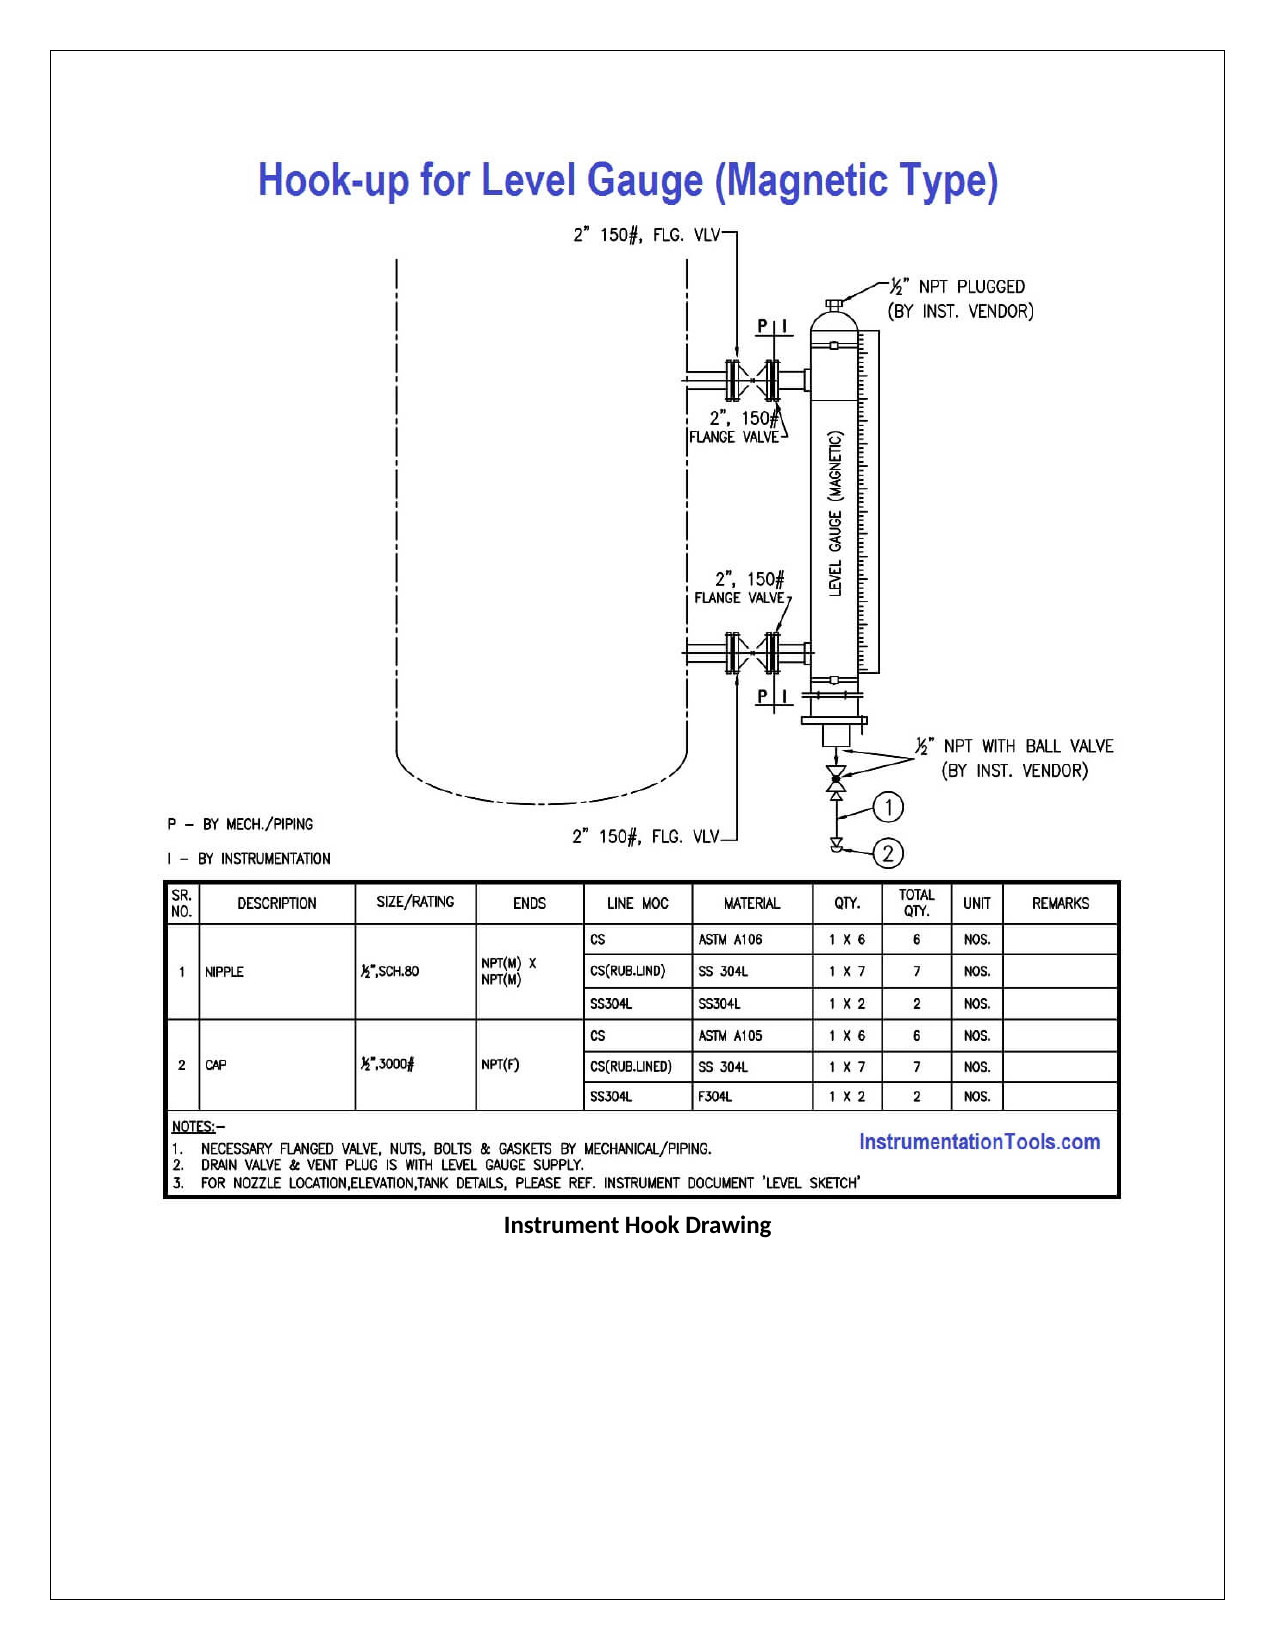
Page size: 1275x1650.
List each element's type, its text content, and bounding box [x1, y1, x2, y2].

picture [150, 150, 1125, 1205]
text Instrument Hook Drawing [150, 1209, 1125, 1239]
